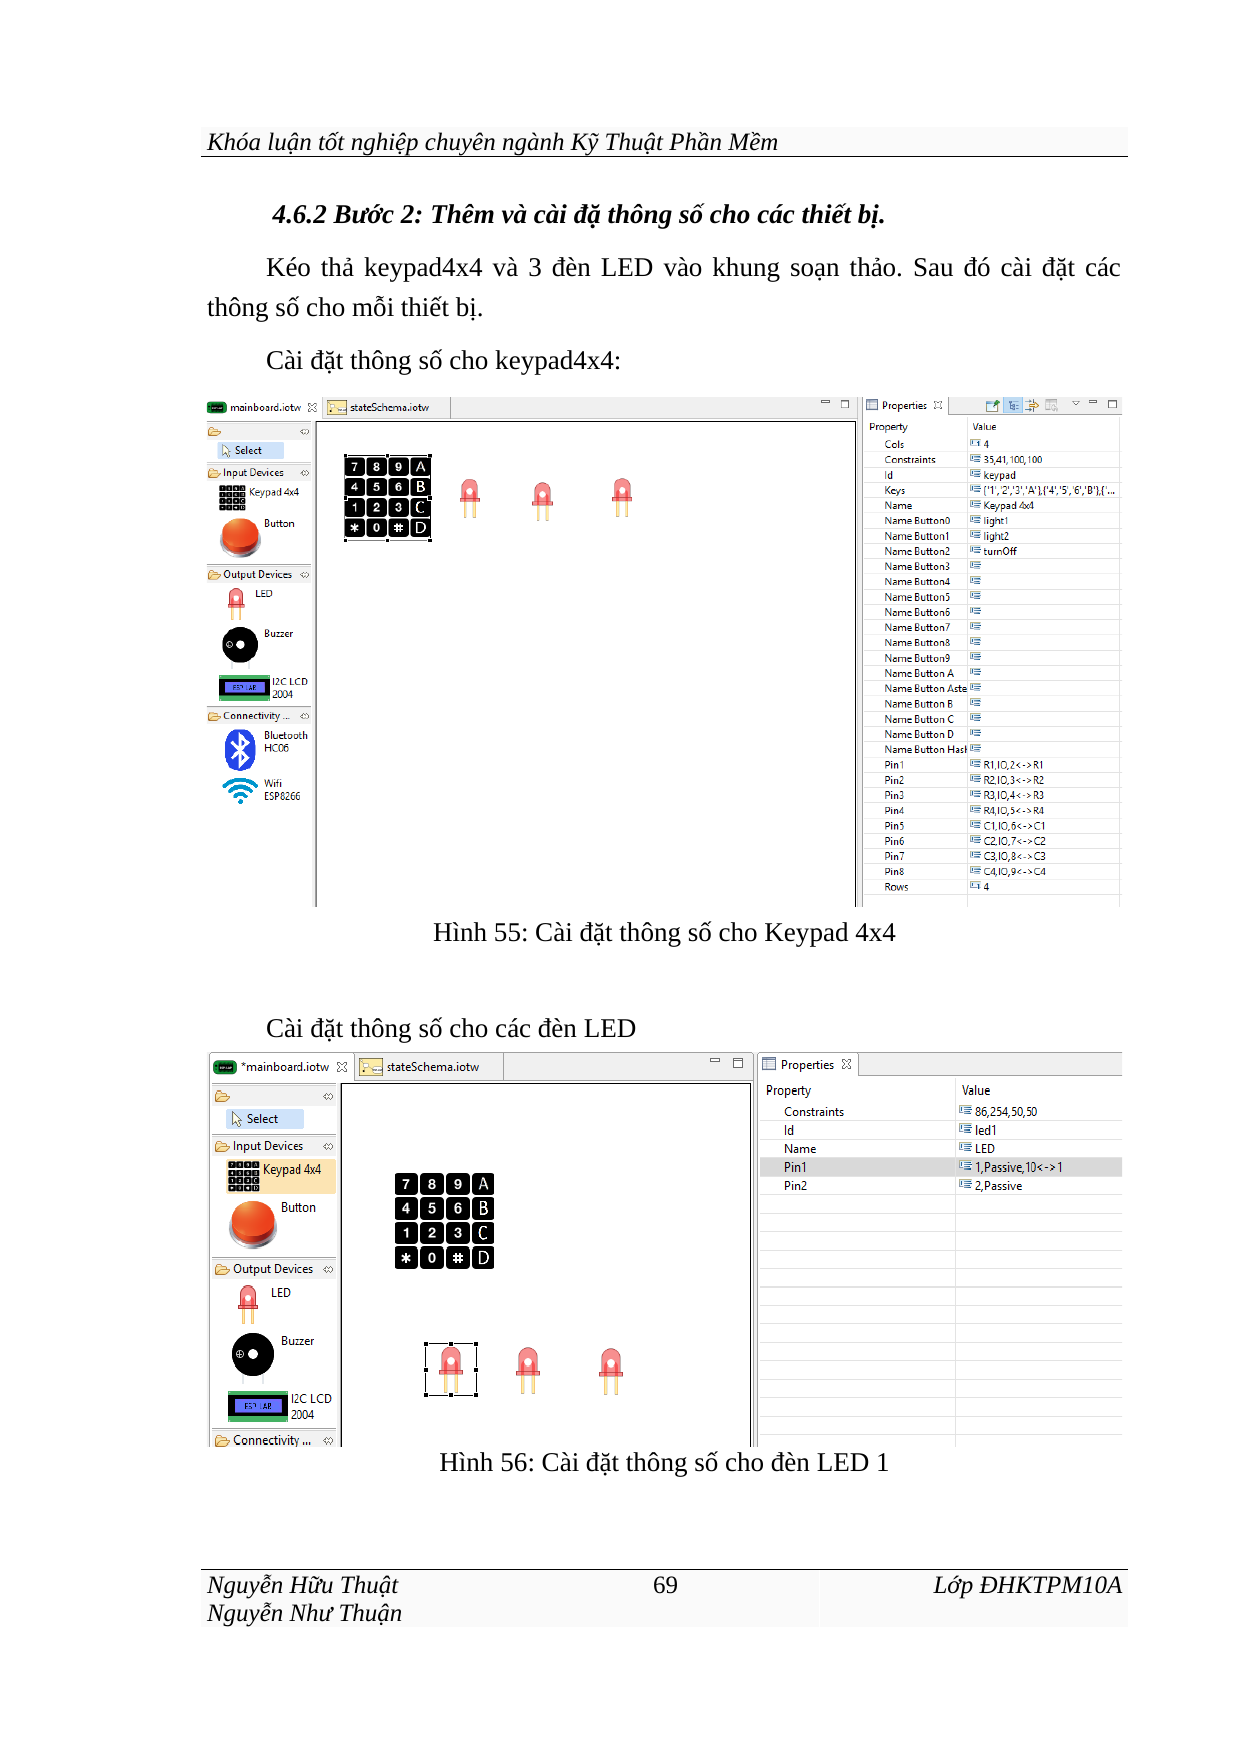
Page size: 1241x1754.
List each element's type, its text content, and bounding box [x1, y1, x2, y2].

picture [206, 397, 1123, 907]
text Cài đặt thông số cho các đèn LED [207, 1012, 1122, 1044]
text Cài đặt thông số cho keypad4x4: [207, 344, 1122, 375]
picture [206, 1052, 1123, 1447]
text Kéo thả keypad4x4 và 3 đèn LED vào khung soạn thảo. Sau đó cài đặt các thông số cho mỗi thiết bị. [207, 251, 1122, 322]
subtitle Bước 2: Thêm và cài đặ thông số cho các thiết bị. [272, 198, 1122, 229]
